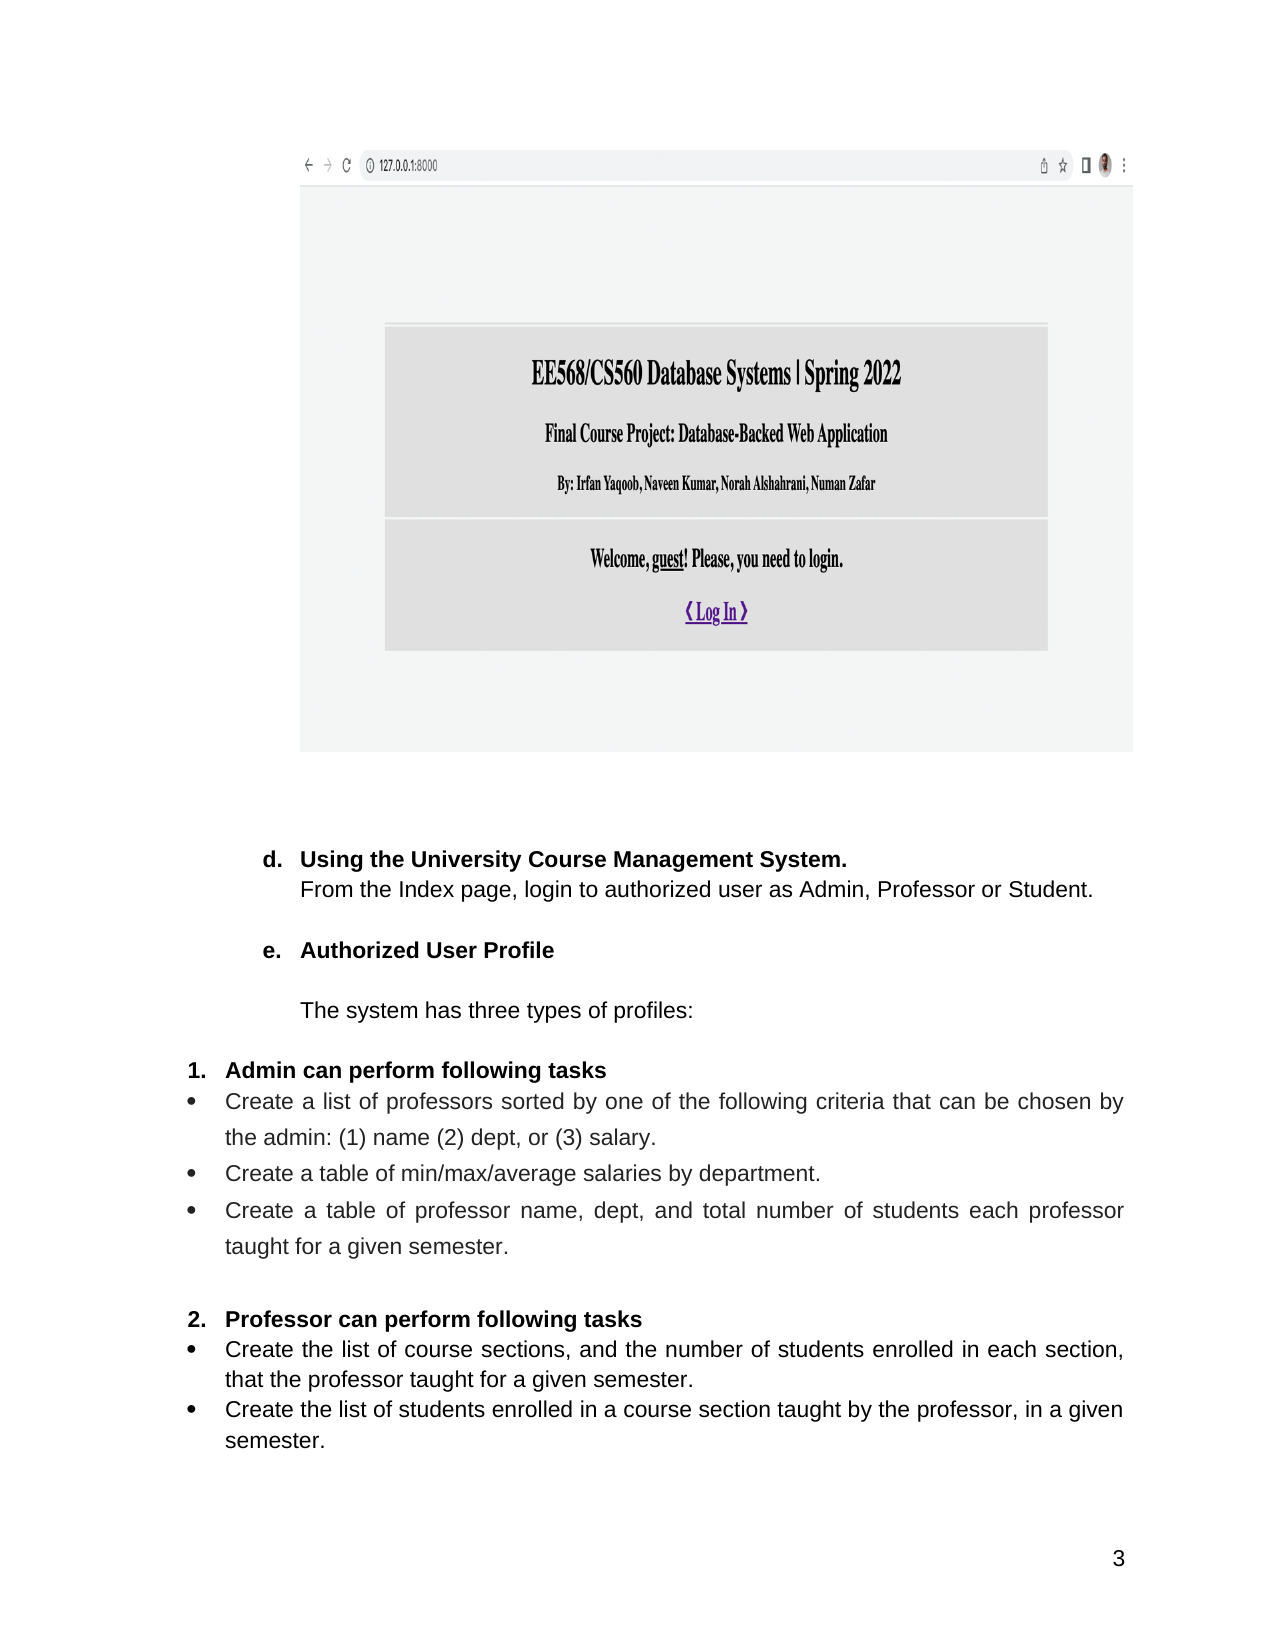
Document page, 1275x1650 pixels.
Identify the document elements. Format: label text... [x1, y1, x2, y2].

picture [300, 150, 1134, 752]
list Create a list of professors sorted by one of the following criteria that can be chosen by the admin: (1) name (2) dept, or (3) salary. [187, 1088, 1125, 1150]
list Create a table of professor name, dept, and total number of students each professor taught for a given semester. [187, 1197, 1125, 1259]
list Professor can perform following tasks [187, 1306, 1125, 1332]
list Admin can perform following tasks [187, 1057, 1125, 1084]
subtitle Using the University Course Management System. [262, 846, 1125, 872]
text From the Index page, login to authorized user as Admin, Professor or Student. [225, 876, 1125, 903]
list Create the list of students enrolled in a course section taught by the professor, in a given semester. [187, 1396, 1125, 1453]
subtitle Authorized User Profile [262, 937, 1125, 963]
list Create a table of min/max/average salaries by department. [187, 1160, 1125, 1187]
list Create the list of course sections, and the number of students enrolled in each section, that the professor taught for a given semester. [187, 1336, 1125, 1393]
text The system has three types of profiles: [300, 997, 1125, 1023]
